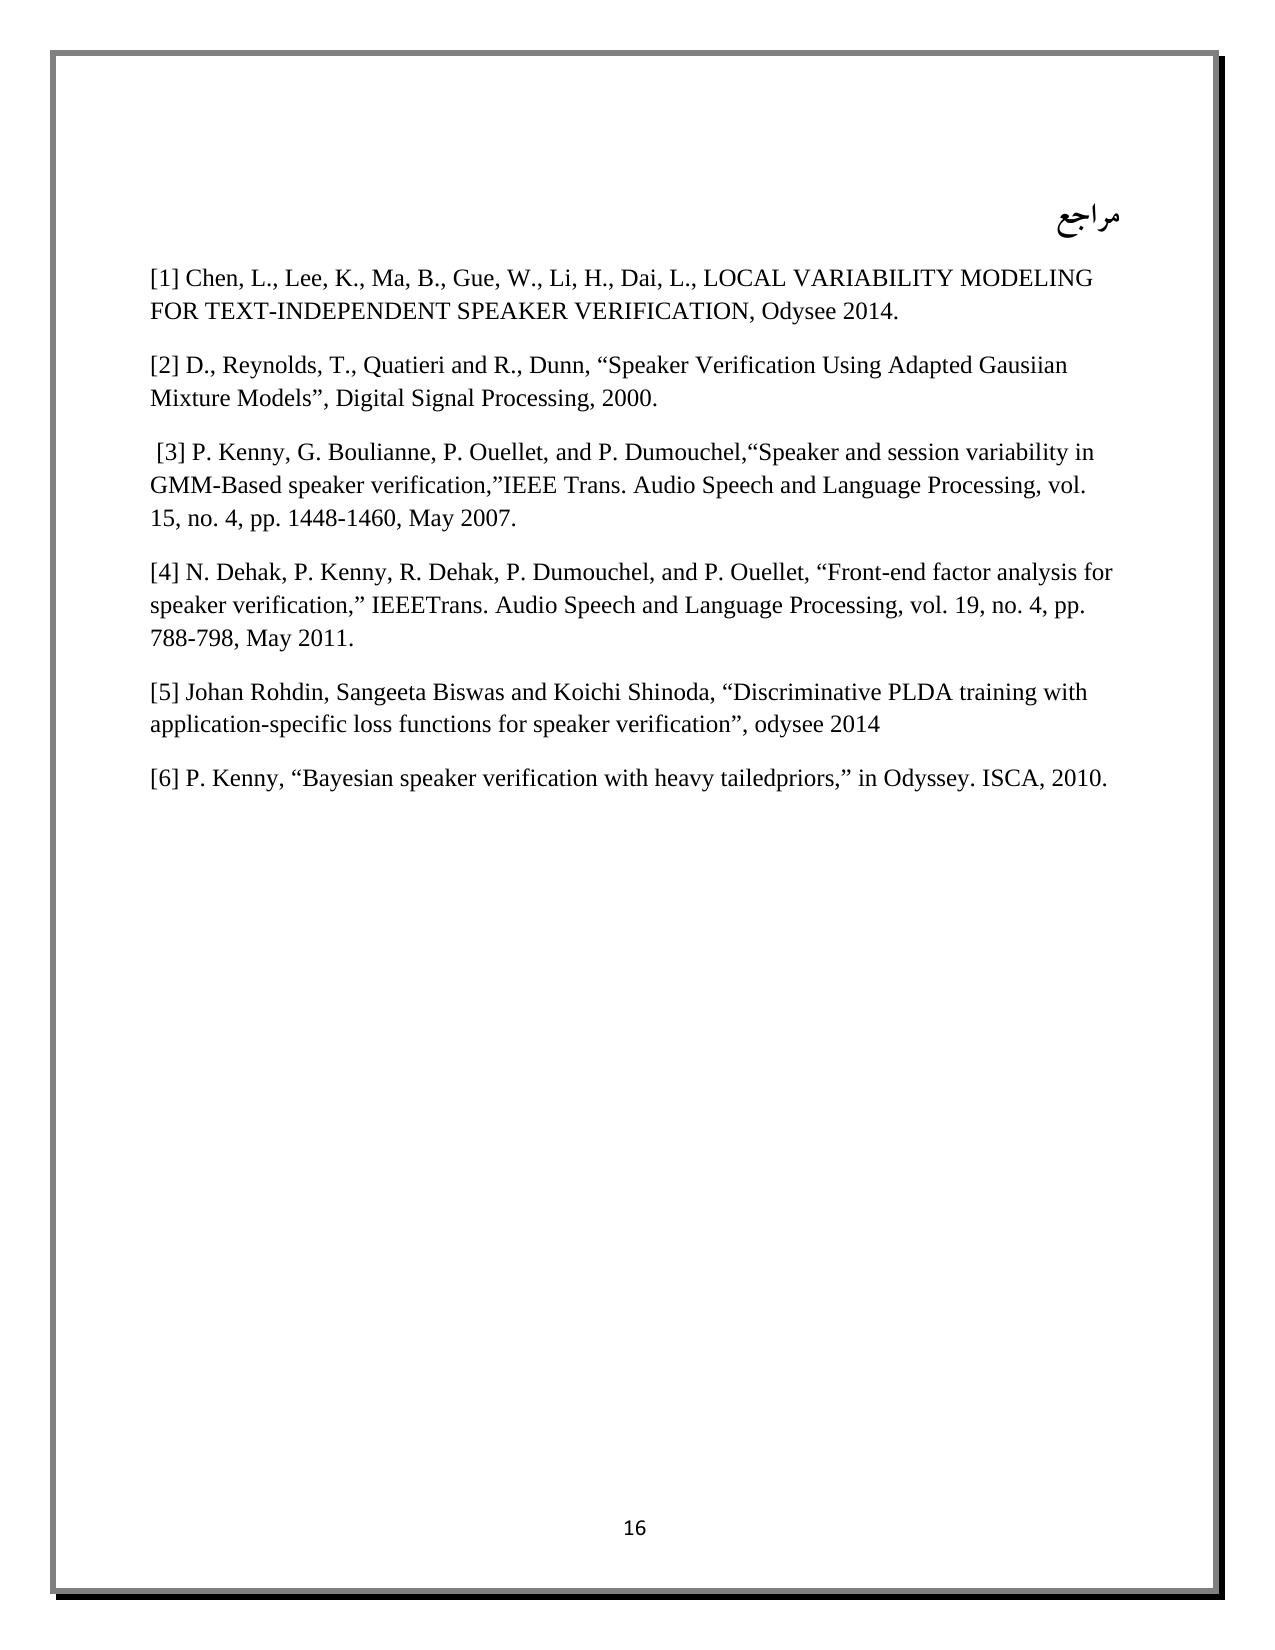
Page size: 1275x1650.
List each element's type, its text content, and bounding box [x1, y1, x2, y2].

text مراجع [150, 204, 1119, 237]
text [3] P. Kenny, G. Boulianne, P. Ouellet, and P. Dumouchel,“Speaker and session variability in GMM-Based speaker verification,”IEEE Trans. Audio Speech and Language Processing, vol. 15, no. 4, pp. 1448-1460, May 2007. [150, 437, 1119, 532]
text [2] D., Reynolds, T., Quatieri and R., Dunn, “Speaker Verification Using Adapted Gausiian Mixture Models”, Digital Signal Processing, 2000. [150, 350, 1119, 412]
text [1] Chen, L., Lee, K., Ma, B., Gue, W., Li, H., Dai, L., LOCAL VARIABILITY MODELING FOR TEXT-INDEPENDENT SPEAKER VERIFICATION, Odysee 2014. [150, 263, 1119, 325]
text [6] P. Kenny, “Bayesian speaker verification with heavy tailedpriors,” in Odyssey. ISCA, 2010. [150, 763, 1119, 792]
text [4] N. Dehak, P. Kenny, R. Dehak, P. Dumouchel, and P. Ouellet, “Front-end factor analysis for speaker verification,” IEEETrans. Audio Speech and Language Processing, vol. 19, no. 4, pp. 788-798, May 2011. [150, 557, 1119, 651]
text [5] Johan Rohdin, Sangeeta Biswas and Koichi Shinoda, “Discriminative PLDA training with application-specific loss functions for speaker verification”, odysee 2014 [150, 677, 1119, 738]
